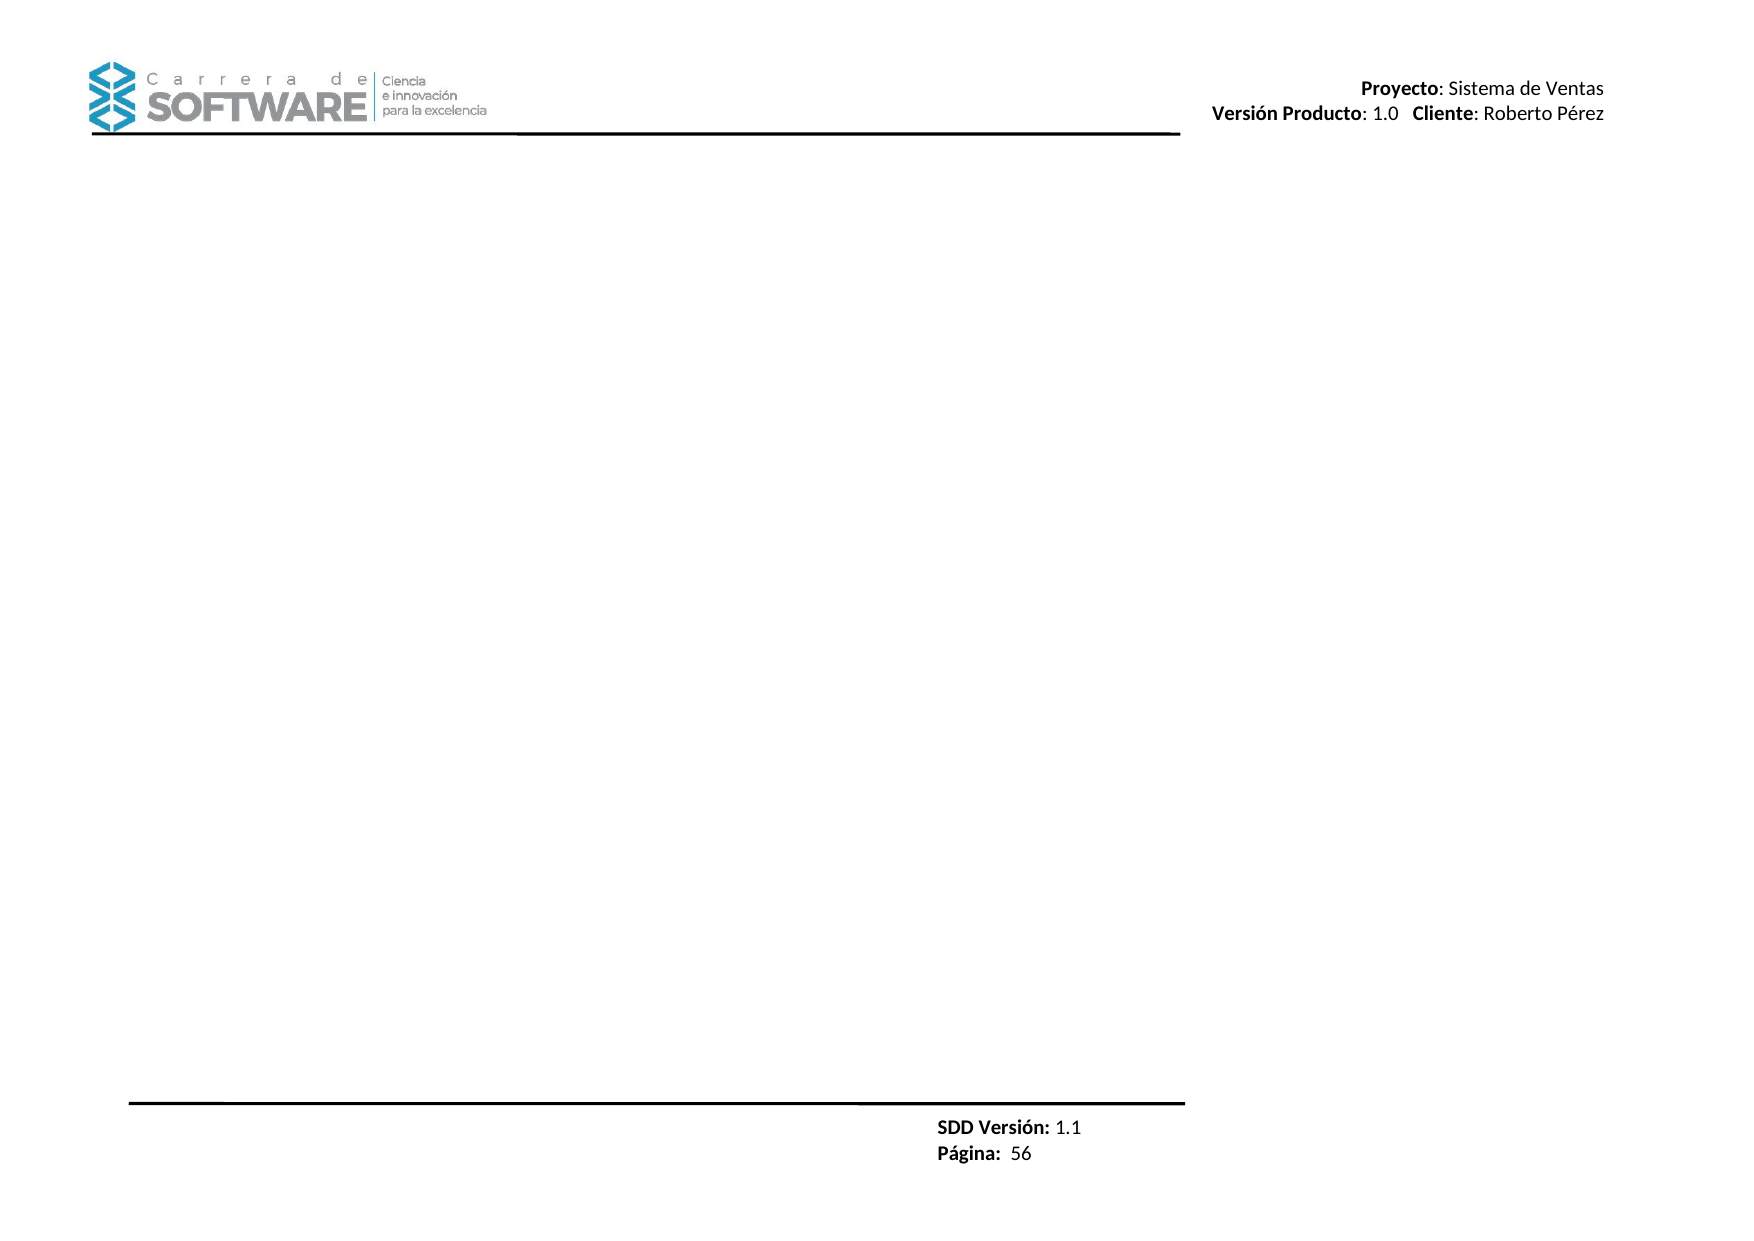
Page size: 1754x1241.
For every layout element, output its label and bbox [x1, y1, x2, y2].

picture [78, 46, 493, 154]
